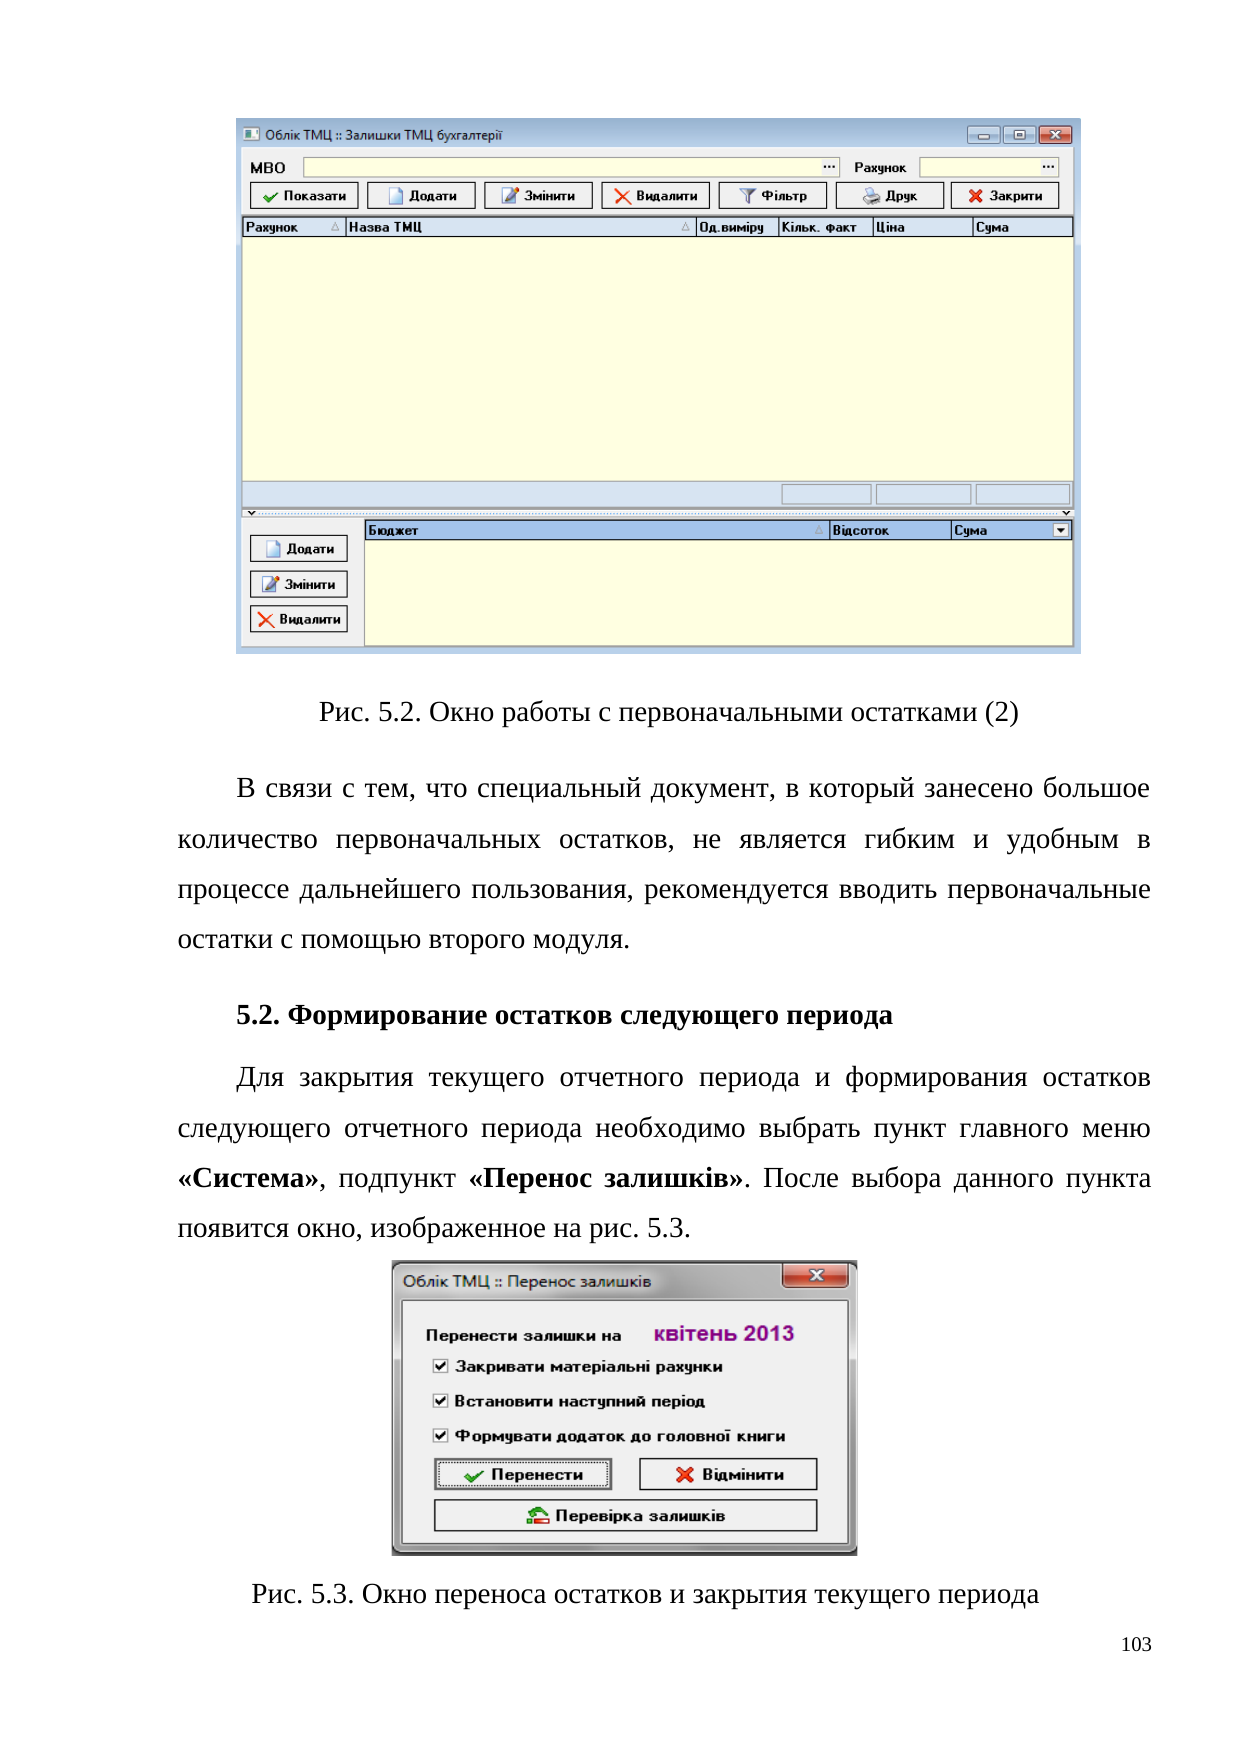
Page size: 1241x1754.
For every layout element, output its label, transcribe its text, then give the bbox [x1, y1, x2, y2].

picture [391, 1260, 858, 1556]
text В связи с тем, что специальный документ, в который занесено большое количество первоначальных остатков, не является гибким и удобным в процессе дальнейшего пользования, рекомендуется вводить первоначальные остатки с помощью второго модуля. [177, 771, 1152, 955]
text Для закрытия текущего отчетного периода и формирования остатков следующего отчетного периода необходимо выбрать пункт главного меню «Система», подпункт «Перенос залишків». После выбора данного пункта появится окно, изображенное на рис. 5.3. [177, 1059, 1152, 1244]
subtitle 5.2. Формирование остатков следующего периода [236, 997, 1152, 1030]
picture [236, 118, 1081, 654]
